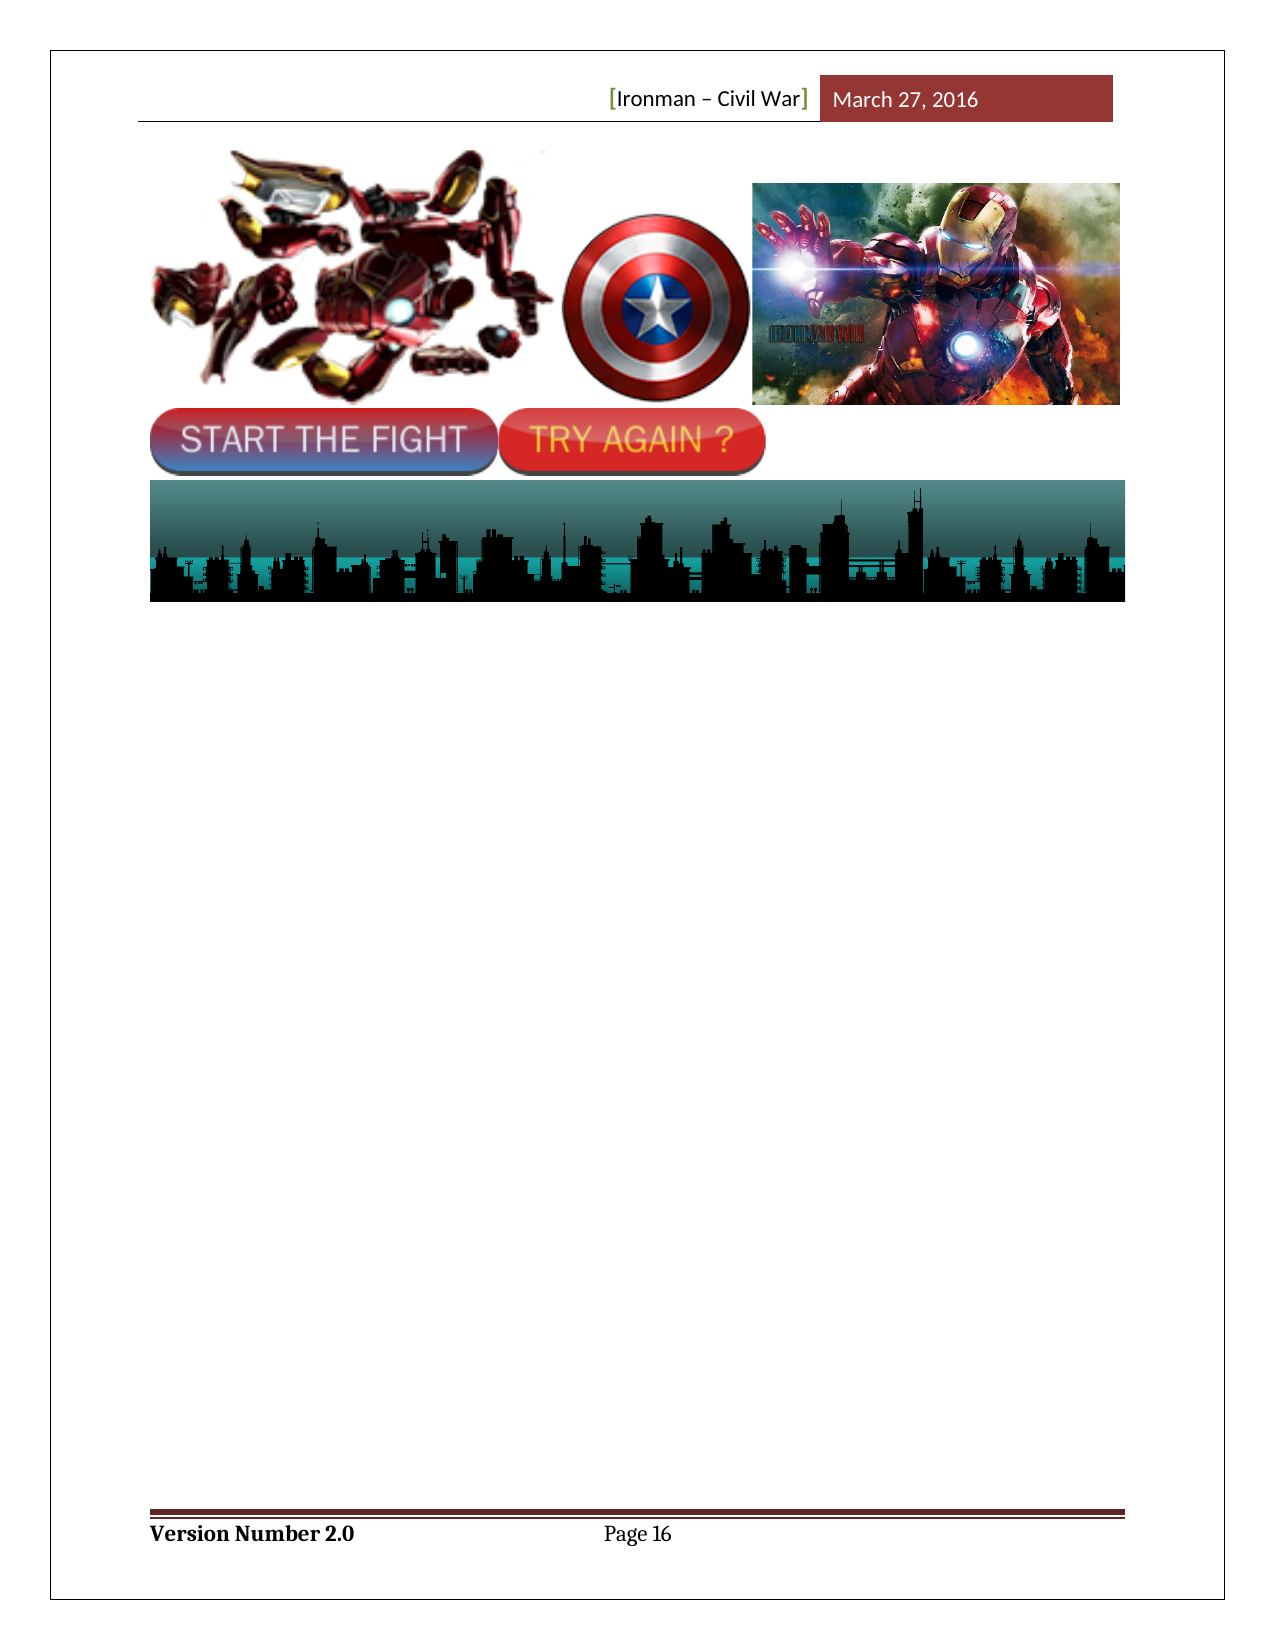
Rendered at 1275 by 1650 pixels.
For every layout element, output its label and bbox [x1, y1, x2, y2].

picture [150, 150, 1120, 405]
picture [150, 480, 1125, 602]
picture [150, 408, 766, 476]
